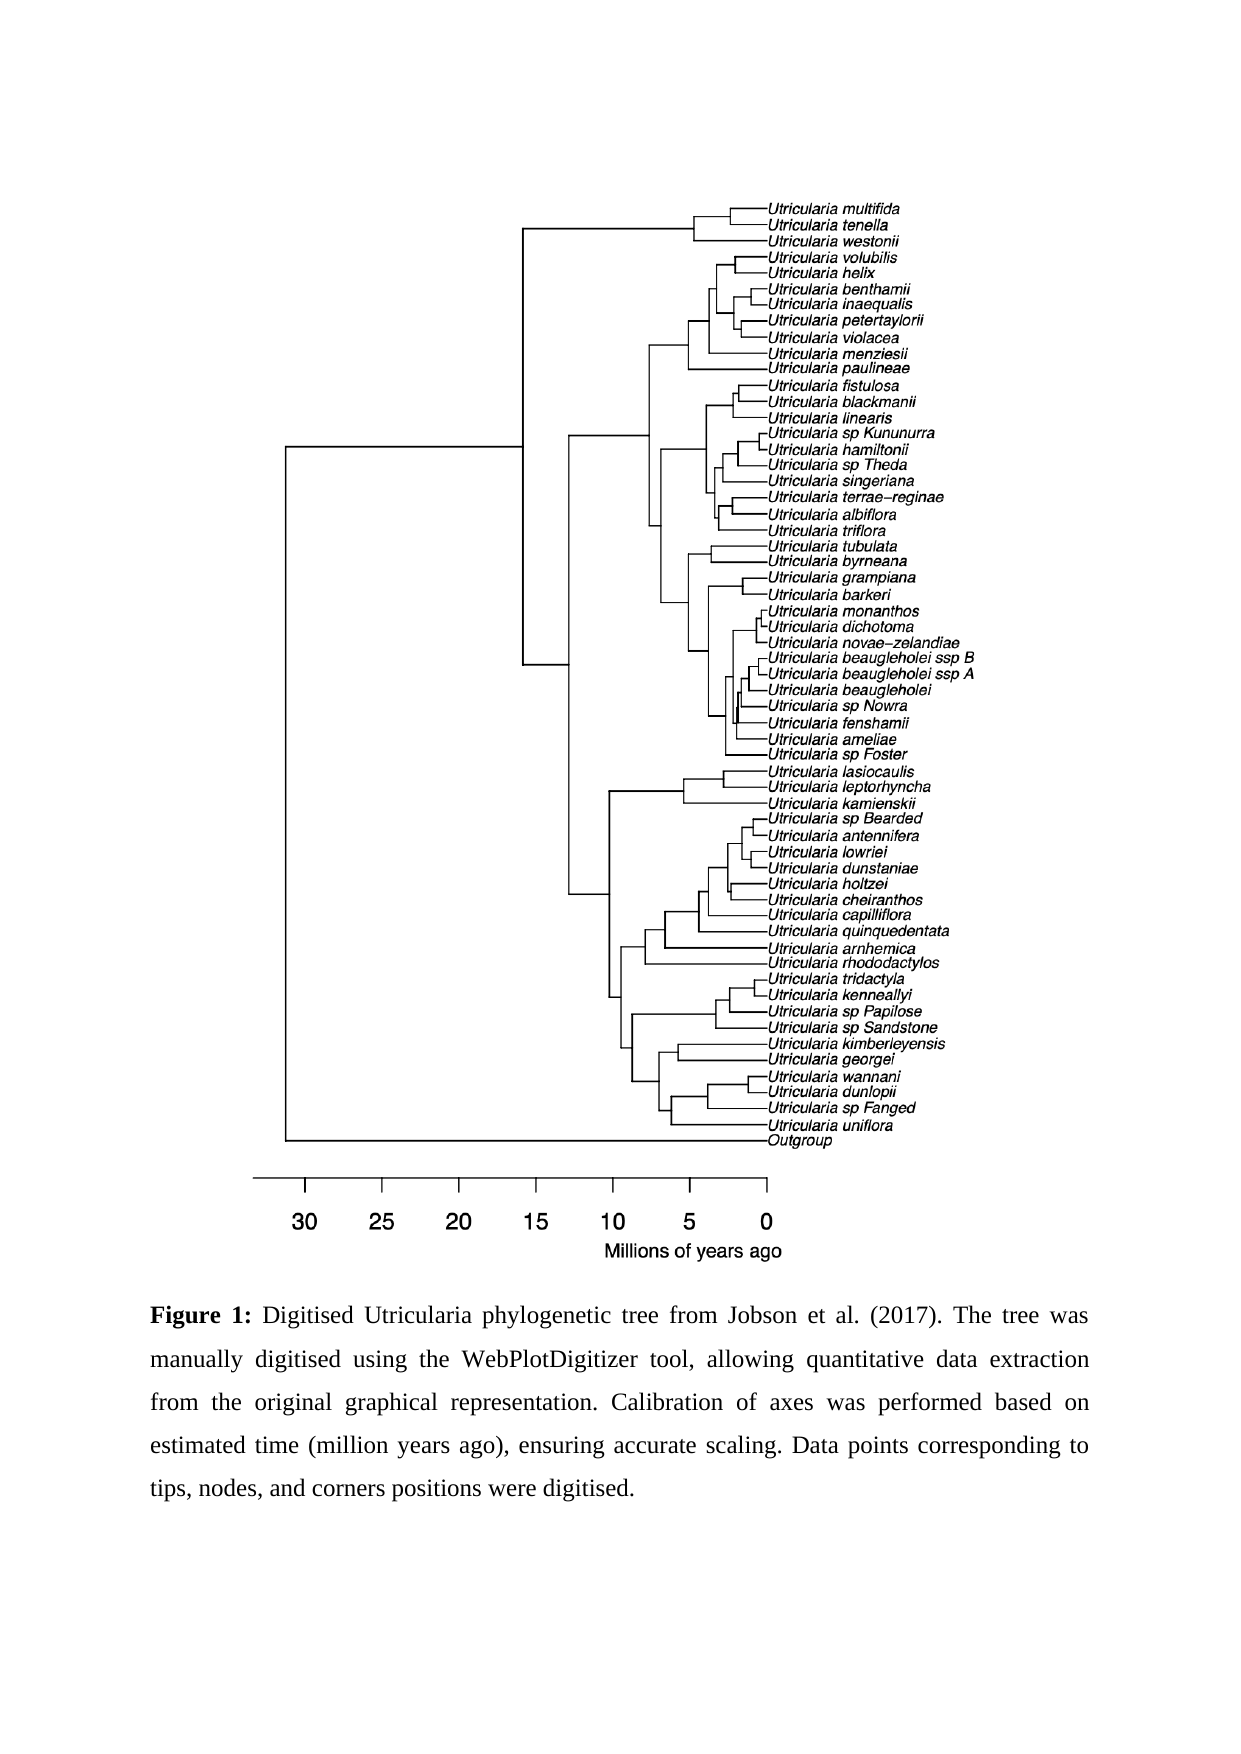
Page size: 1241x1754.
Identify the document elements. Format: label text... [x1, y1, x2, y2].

text Figure 1: Digitised Utricularia phylogenetic tree from Jobson et al. (2017). The tree was manually digitised using the WebPlotDigitizer tool, allowing quantitative data extraction from the original graphical representation. Calibration of axes was performed based on estimated time (million years ago), ensuring accurate scaling. Data points corresponding to tips, nodes, and corners positions were digitised. [150, 1301, 1090, 1502]
picture [150, 150, 1091, 1288]
